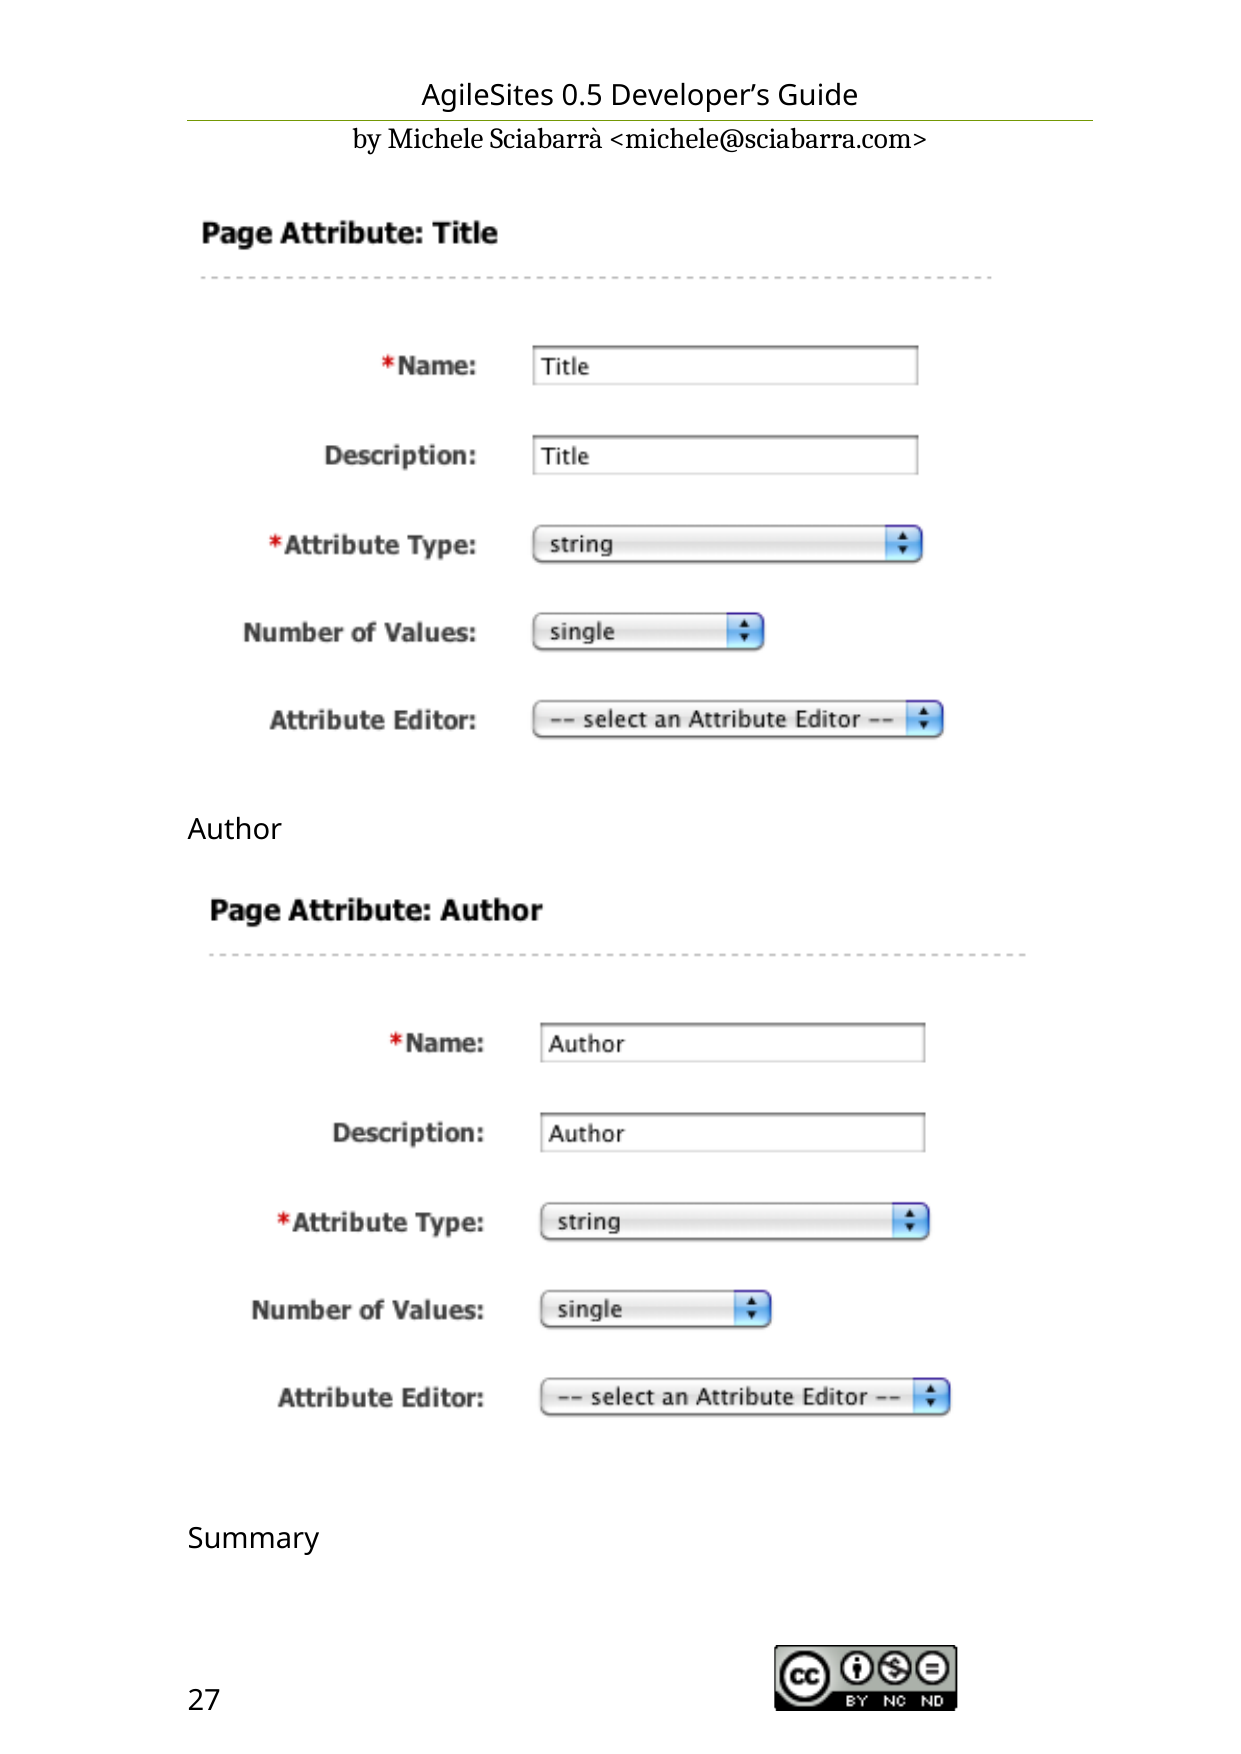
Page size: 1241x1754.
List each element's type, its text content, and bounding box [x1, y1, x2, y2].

text Summary [187, 1517, 1093, 1557]
picture [187, 200, 992, 784]
picture [187, 873, 1028, 1493]
text Author [187, 808, 1093, 848]
picture [774, 1645, 958, 1711]
